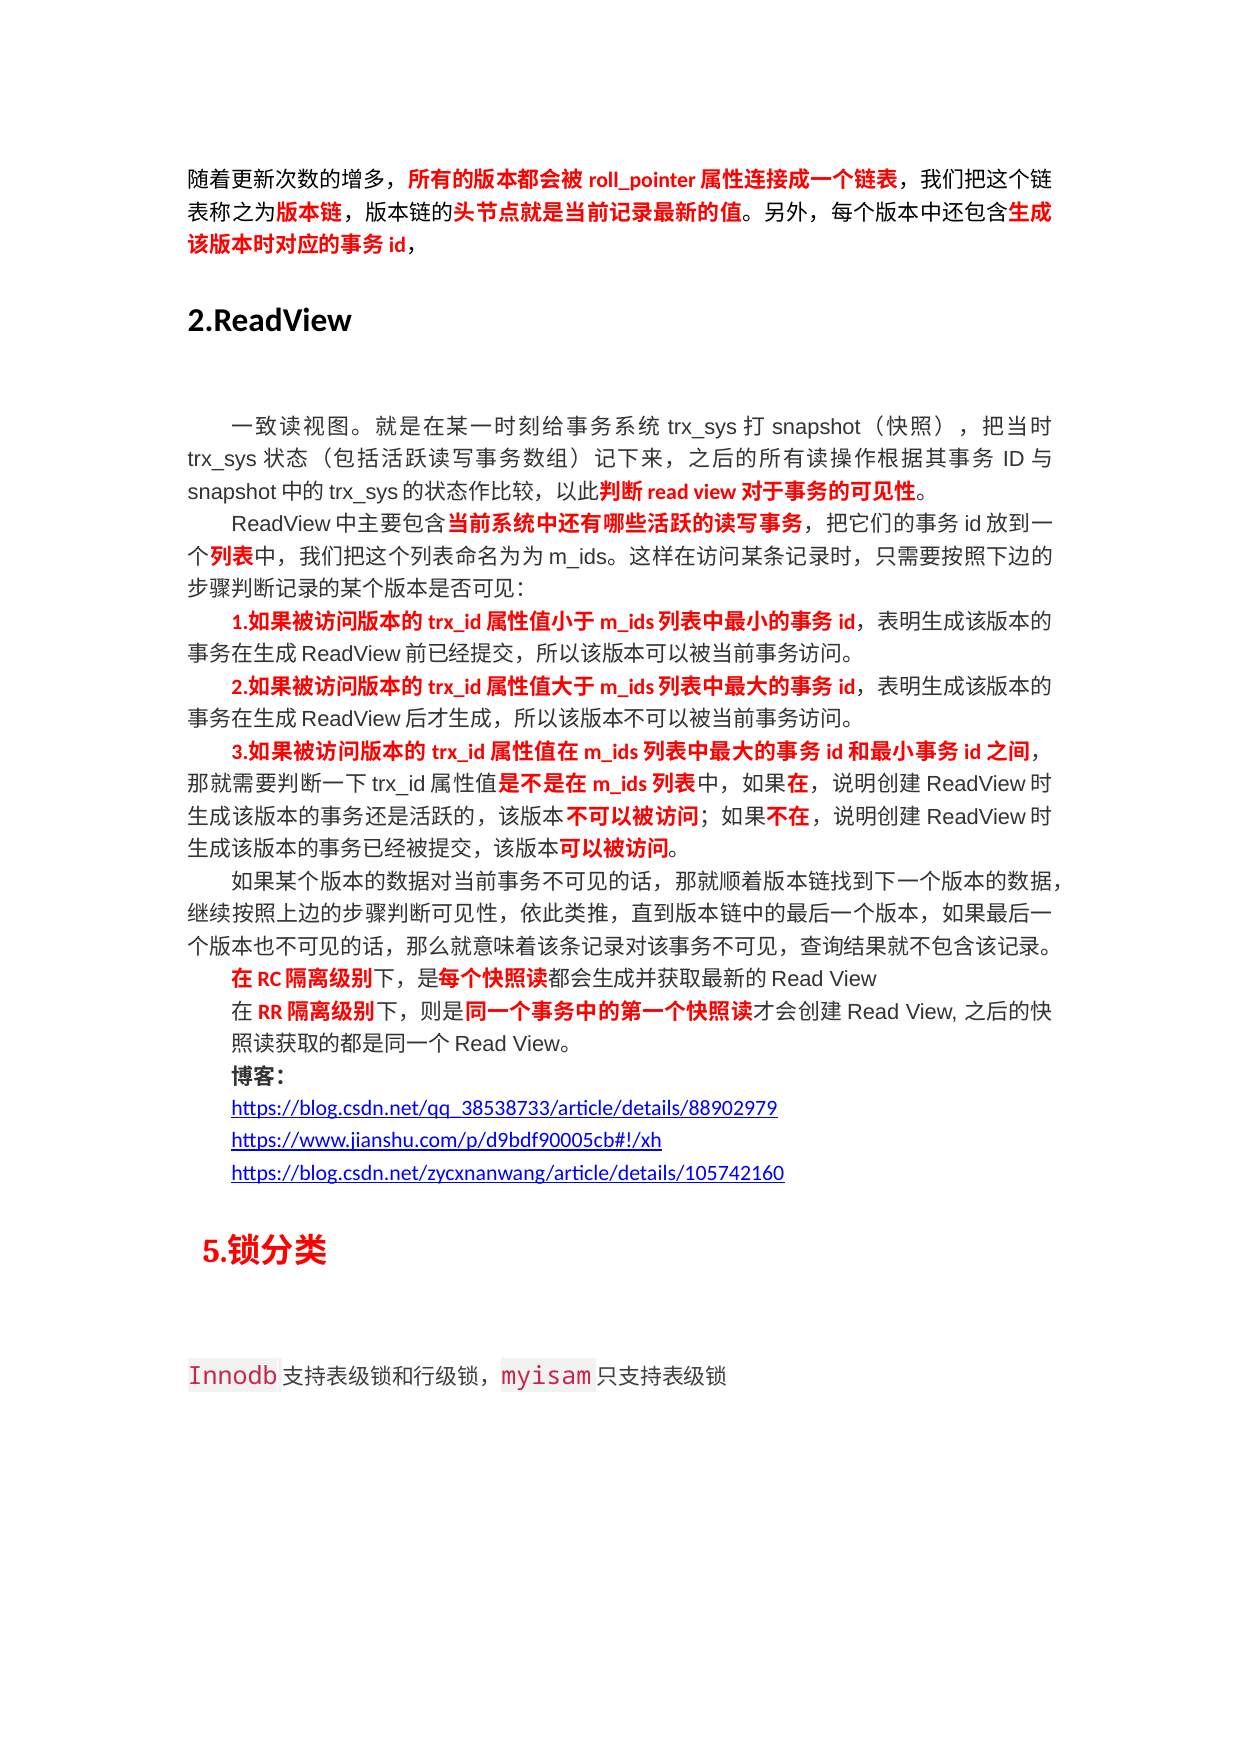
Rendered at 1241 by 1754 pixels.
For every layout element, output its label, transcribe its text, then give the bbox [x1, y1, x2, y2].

text https://www.jianshu.com/p/d9bdf90005cb#!/xh [187, 1123, 1053, 1156]
text 博客： [231, 1058, 1053, 1091]
text https://blog.csdn.net/zycxnanwang/article/details/105742160 [187, 1156, 1053, 1188]
text Innodb支持表级锁和行级锁，myisam只支持表级锁 [187, 1343, 1053, 1408]
subtitle 5.锁分类 [202, 1215, 1053, 1280]
text ReadView中主要包含当前系统中还有哪些活跃的读写事务，把它们的事务id放到一个列表中，我们把这个列表命名为为m_ids。这样在访问某条记录时，只需要按照下边的步骤判断记录的某个版本是否可见： [187, 506, 1053, 603]
text 1.如果被访问版本的trx_id属性值小于m_ids列表中最小的事务id，表明生成该版本的事务在生成ReadView前已经提交，所以该版本可以被当前事务访问。 [187, 603, 1053, 668]
text 如果某个版本的数据对当前事务不可见的话，那就顺着版本链找到下一个版本的数据，继续按照上边的步骤判断可见性，依此类推，直到版本链中的最后一个版本，如果最后一个版本也不可见的话，那么就意味着该条记录对该事务不可见，查询结果就不包含该记录。 [187, 863, 1053, 961]
subtitle 2.ReadView [187, 287, 1053, 352]
text 3.如果被访问版本的trx_id属性值在m_ids列表中最大的事务id和最小事务id之间，那就需要判断一下trx_id属性值是不是在m_ids列表中，如果在，说明创建ReadView时生成该版本的事务还是活跃的，该版本不可以被访问；如果不在，说明创建ReadView时生成该版本的事务已经被提交，该版本可以被访问。 [187, 733, 1053, 863]
text 在RC隔离级别下，是每个快照读都会生成并获取最新的Read View 在RR隔离级别下，则是同一个事务中的第一个快照读才会创建Read View, 之后的快照读获取的都是同一个Read View。 [231, 961, 1053, 1058]
text https://blog.csdn.net/qq_38538733/article/details/88902979 [231, 1091, 1053, 1123]
text 一致读视图。就是在某一时刻给事务系统trx_sys打snapshot（快照），把当时trx_sys状态（包括活跃读写事务数组）记下来，之后的所有读操作根据其事务ID与snapshot中的trx_sys的状态作比较，以此判断read view对于事务的可见性。 [187, 408, 1053, 506]
text 2.如果被访问版本的trx_id属性值大于m_ids列表中最大的事务id，表明生成该版本的事务在生成ReadView后才生成，所以该版本不可以被当前事务访问。 [187, 668, 1053, 733]
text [187, 162, 1053, 259]
